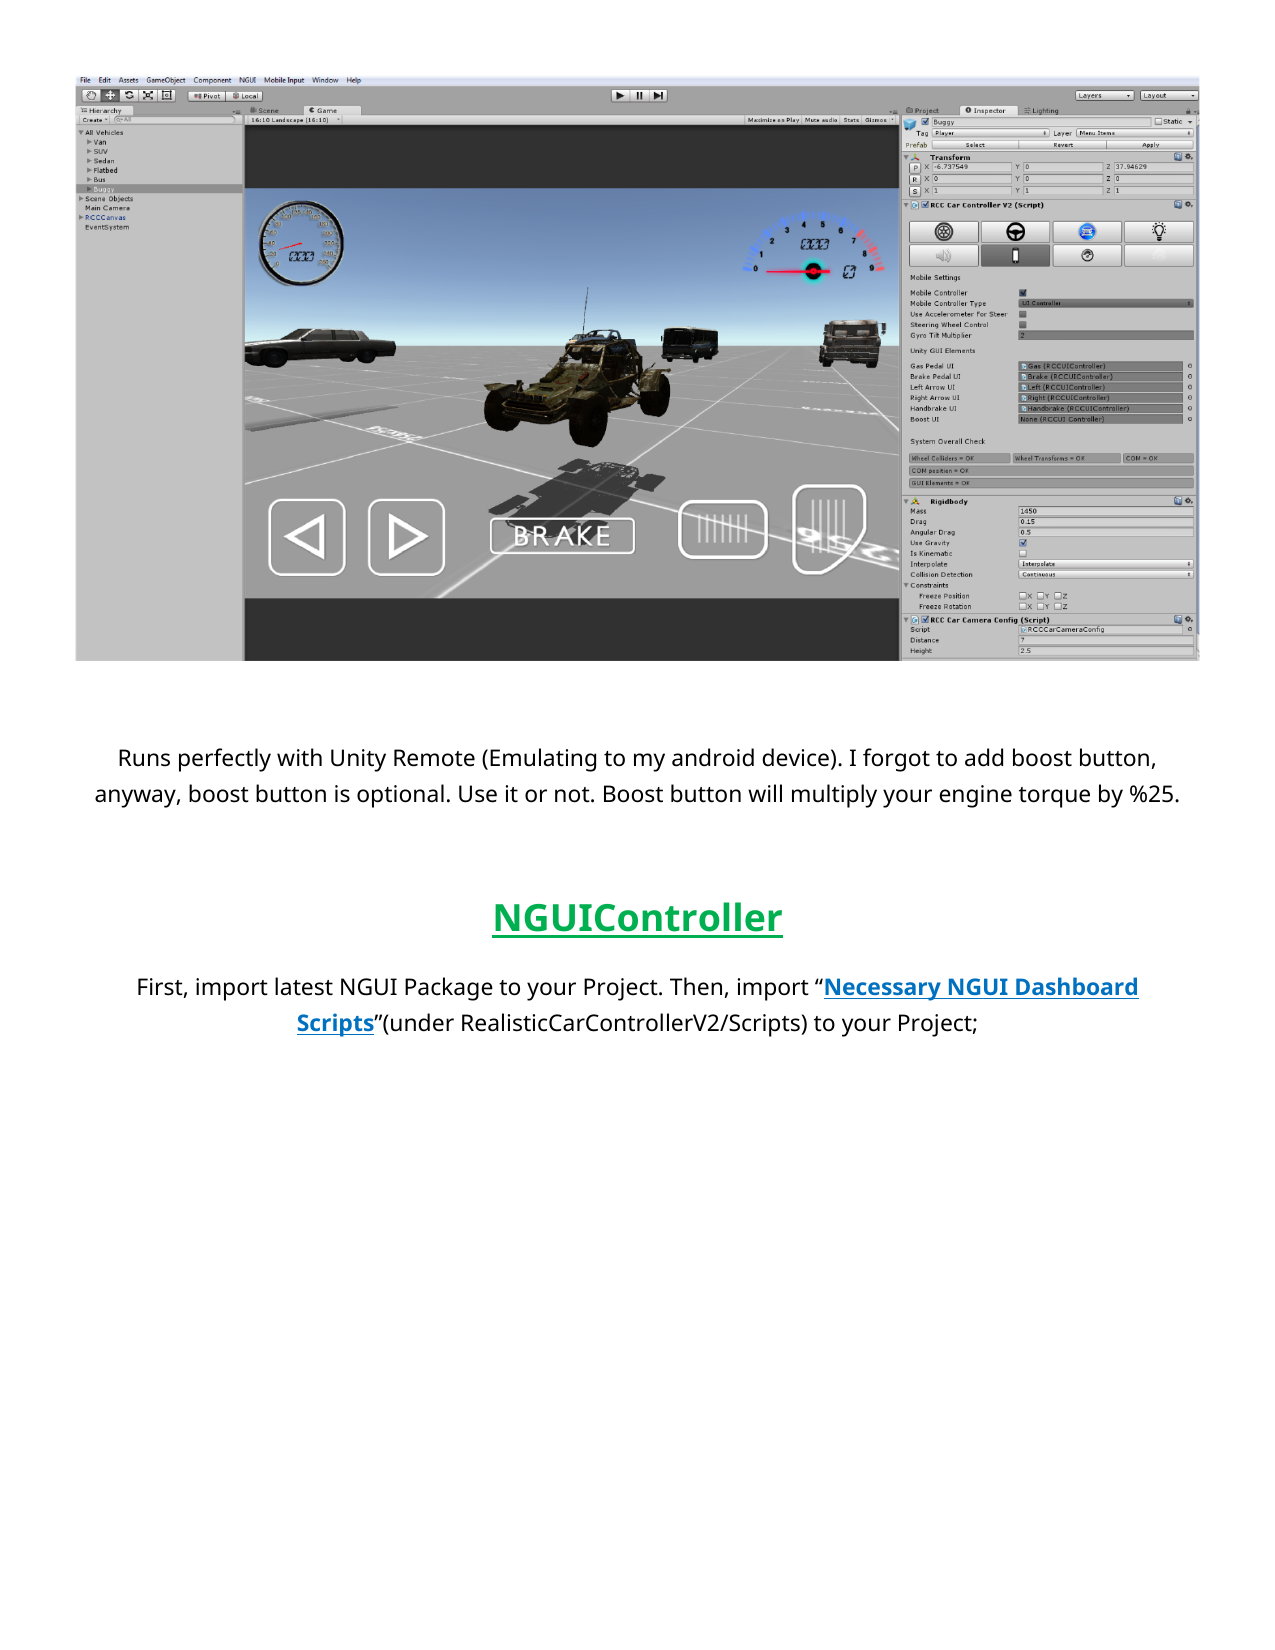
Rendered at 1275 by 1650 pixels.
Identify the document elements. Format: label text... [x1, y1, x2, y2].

text NGUIController [75, 892, 1200, 943]
picture [75, 75, 1200, 661]
text Runs perfectly with Unity Remote (Emulating to my android device). I forgot to add boost button, anyway, boost button is optional. Use it or not. Boost button will multiply your engine torque by %25. [75, 742, 1200, 809]
text First, import latest NGUI Package to your Project. Then, import “Necessary NGUI Dashboard Scripts”(under RealisticCarControllerV2/Scripts) to your Project; [75, 971, 1200, 1038]
